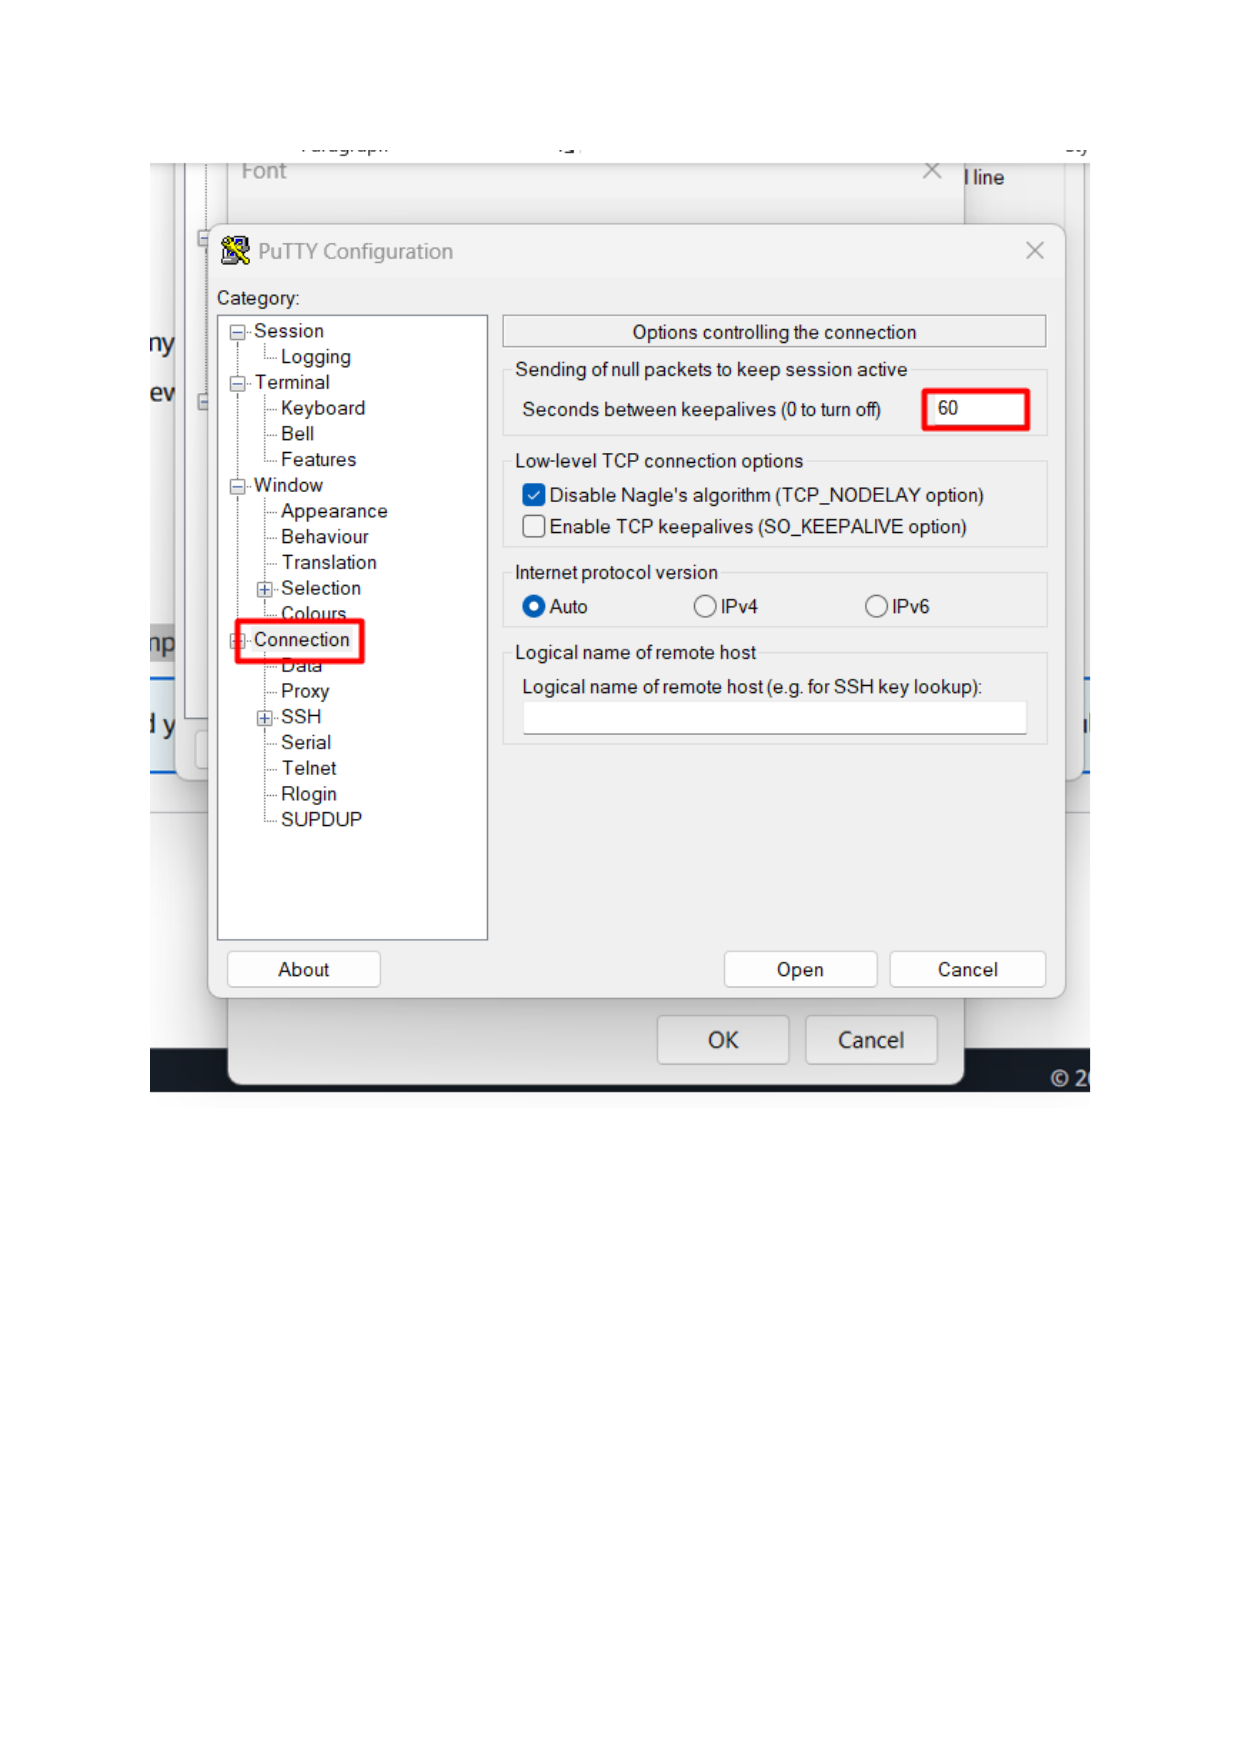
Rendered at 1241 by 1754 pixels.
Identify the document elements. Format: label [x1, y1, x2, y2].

picture [150, 150, 1091, 1108]
